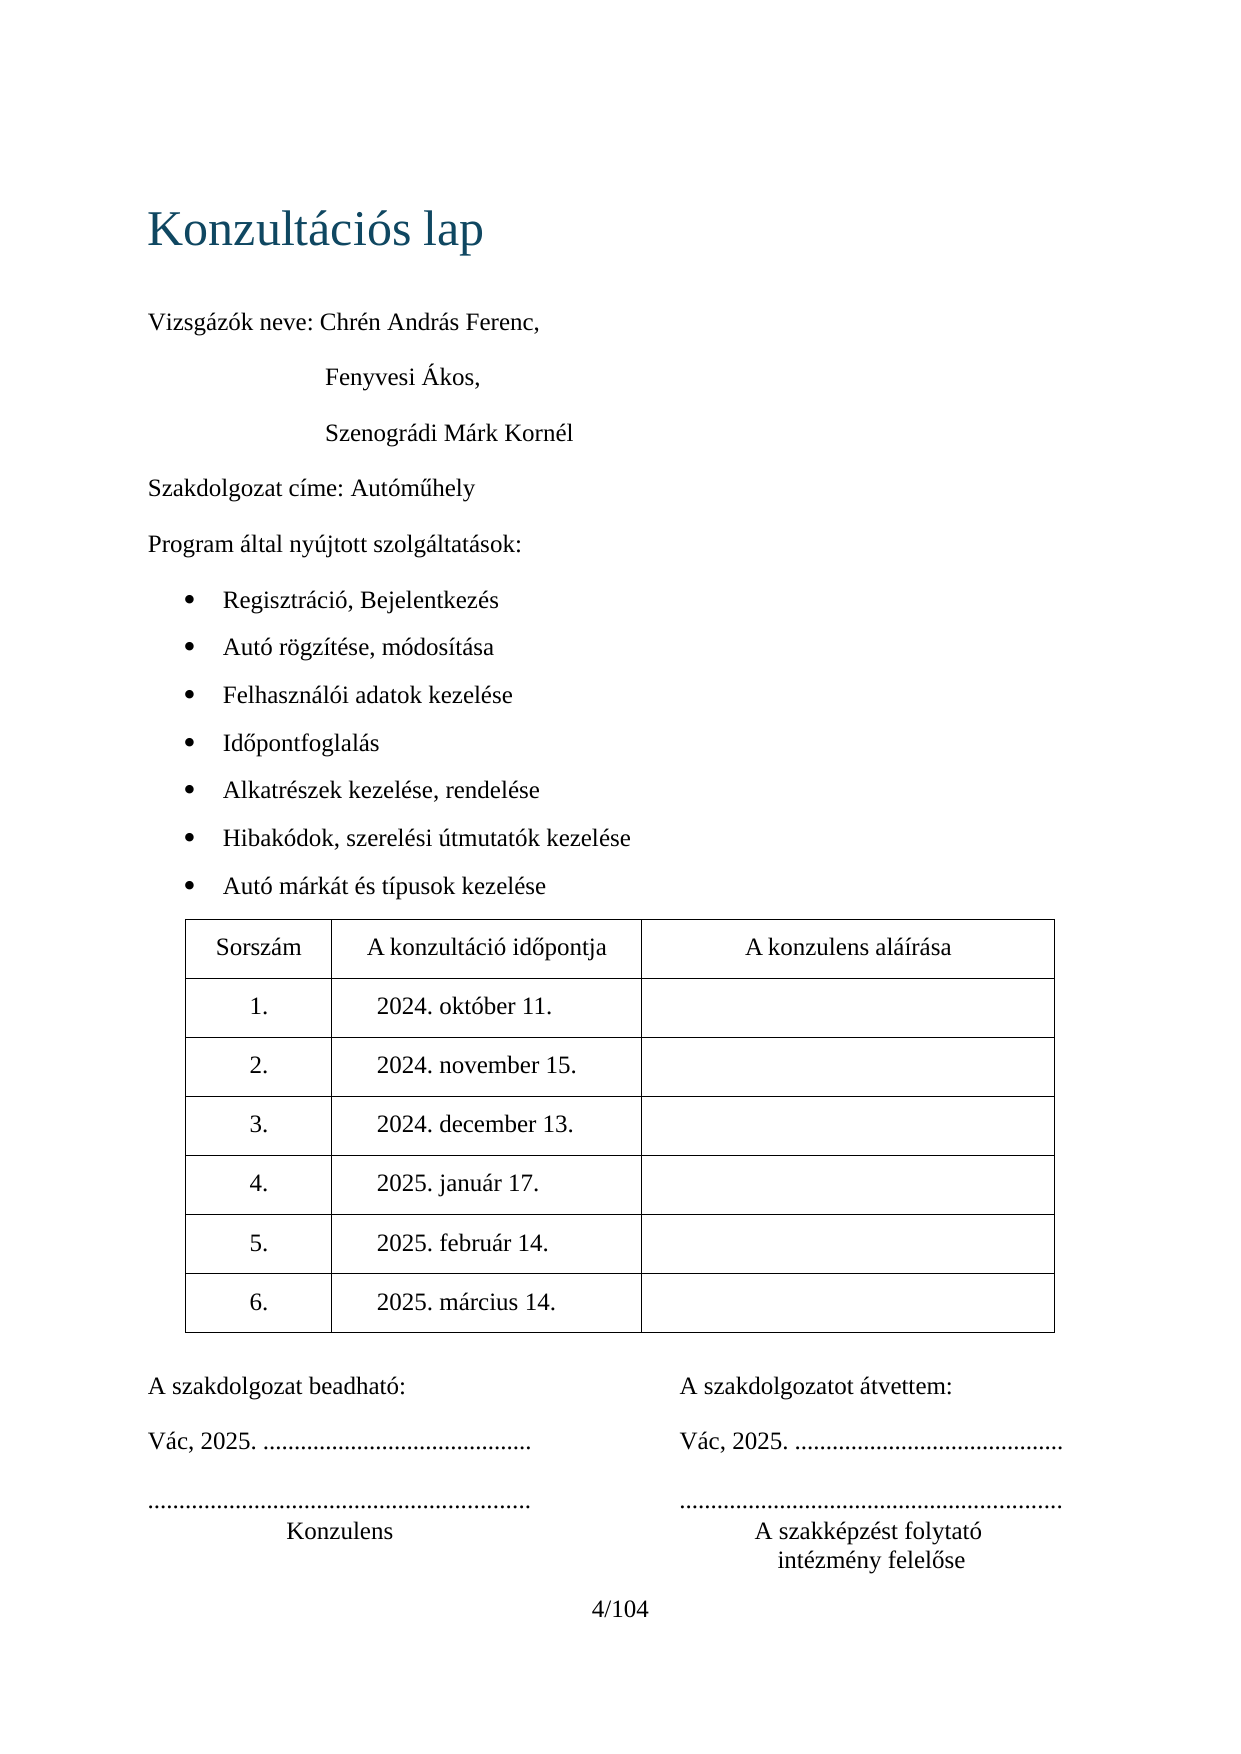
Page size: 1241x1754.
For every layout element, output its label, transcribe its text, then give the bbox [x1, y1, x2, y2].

text Szenográdi Márk Kornél [325, 418, 1092, 447]
text Szakdolgozat címe: Autóműhely [148, 473, 1092, 502]
table_cell 3. [186, 1097, 331, 1155]
text A szakdolgozat beadható: A szakdolgozatot átvettem: [148, 1371, 1092, 1399]
text Fenyvesi Ákos, [325, 362, 1092, 391]
table_header Sorszám [186, 920, 331, 978]
table_cell 2025. március 14. [332, 1274, 641, 1332]
table_cell 6. [186, 1274, 331, 1332]
table_header A konzultáció időpontja [332, 920, 641, 978]
table_cell 2025. február 14. [332, 1215, 641, 1273]
table_header A konzulens aláírása [642, 920, 1054, 978]
table_cell 1. [186, 979, 331, 1037]
table_cell 2024. november 15. [332, 1038, 641, 1096]
table_cell [642, 1274, 1054, 1332]
text Konzulens A szakképzést folytató [148, 1516, 1092, 1545]
table_cell [642, 1038, 1054, 1096]
text Program által nyújtott szolgáltatások: [148, 529, 1092, 558]
table_cell 5. [186, 1215, 331, 1273]
table_cell [642, 979, 1054, 1037]
table_cell [642, 1097, 1054, 1155]
table_cell 4. [186, 1156, 331, 1214]
table_cell 2024. december 13. [332, 1097, 641, 1155]
text Hibakódok, szerelési útmutatók kezelése [185, 823, 1092, 852]
text intézmény felelőse [148, 1545, 1092, 1573]
text Vizsgázók neve: Chrén András Ferenc, [148, 307, 1092, 335]
text Alkatrészek kezelése, rendelése [185, 776, 1092, 804]
table_cell [642, 1215, 1054, 1273]
text Időpontfoglalás [185, 728, 1092, 757]
text Autó márkát és típusok kezelése [185, 871, 1092, 900]
table_cell 2024. október 11. [332, 979, 641, 1037]
table_cell 2025. január 17. [332, 1156, 641, 1214]
text Vác, 2025. Vác, 2025. [148, 1426, 1092, 1455]
text Felhasználói adatok kezelése [185, 680, 1092, 709]
table_cell 2. [186, 1038, 331, 1096]
text Autó rögzítése, módosítása [185, 632, 1092, 661]
text Regisztráció, Bejelentkezés [185, 585, 1092, 613]
table_cell [642, 1156, 1054, 1214]
subtitle Konzultációs lap [148, 199, 1092, 257]
